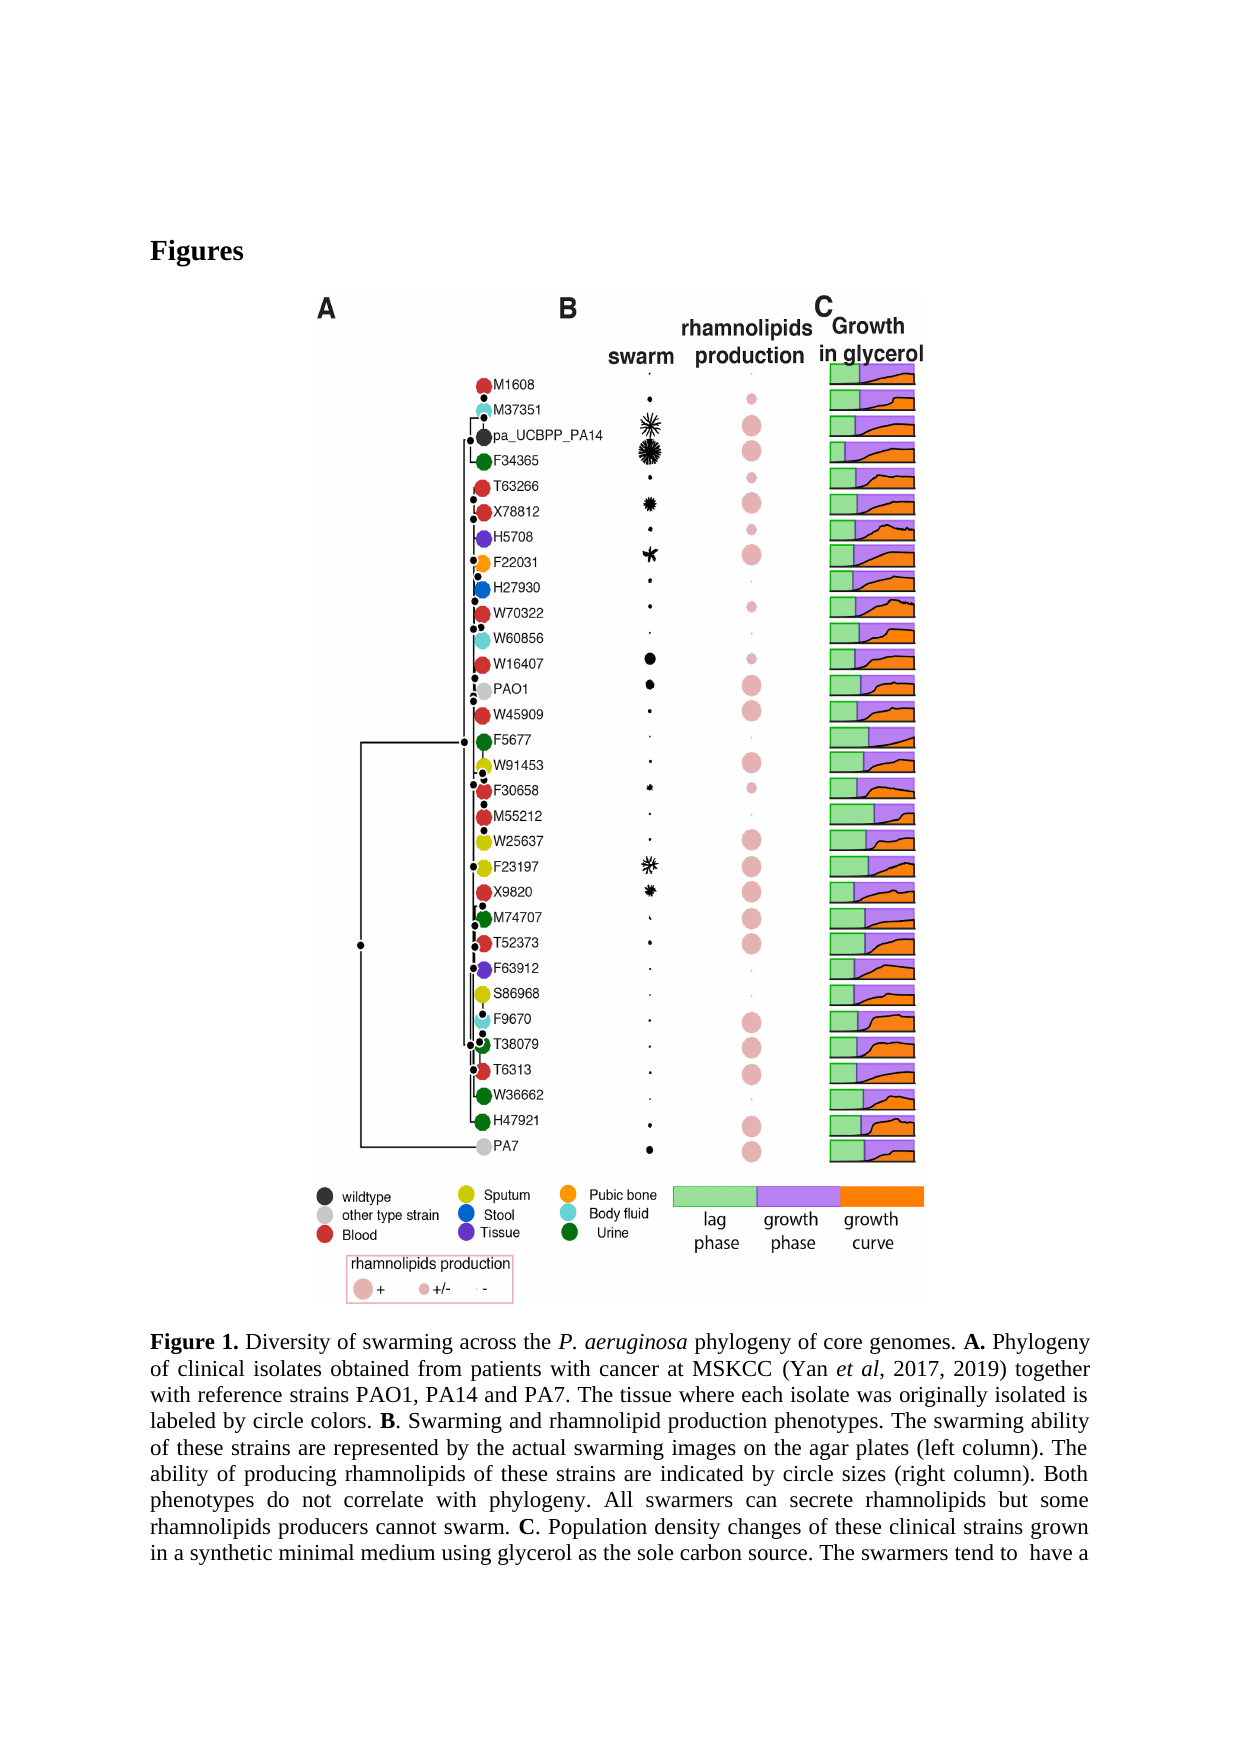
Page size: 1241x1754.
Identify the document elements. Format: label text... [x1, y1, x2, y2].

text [150, 1328, 1090, 1566]
text Figures [150, 233, 1090, 267]
picture [316, 292, 925, 1304]
